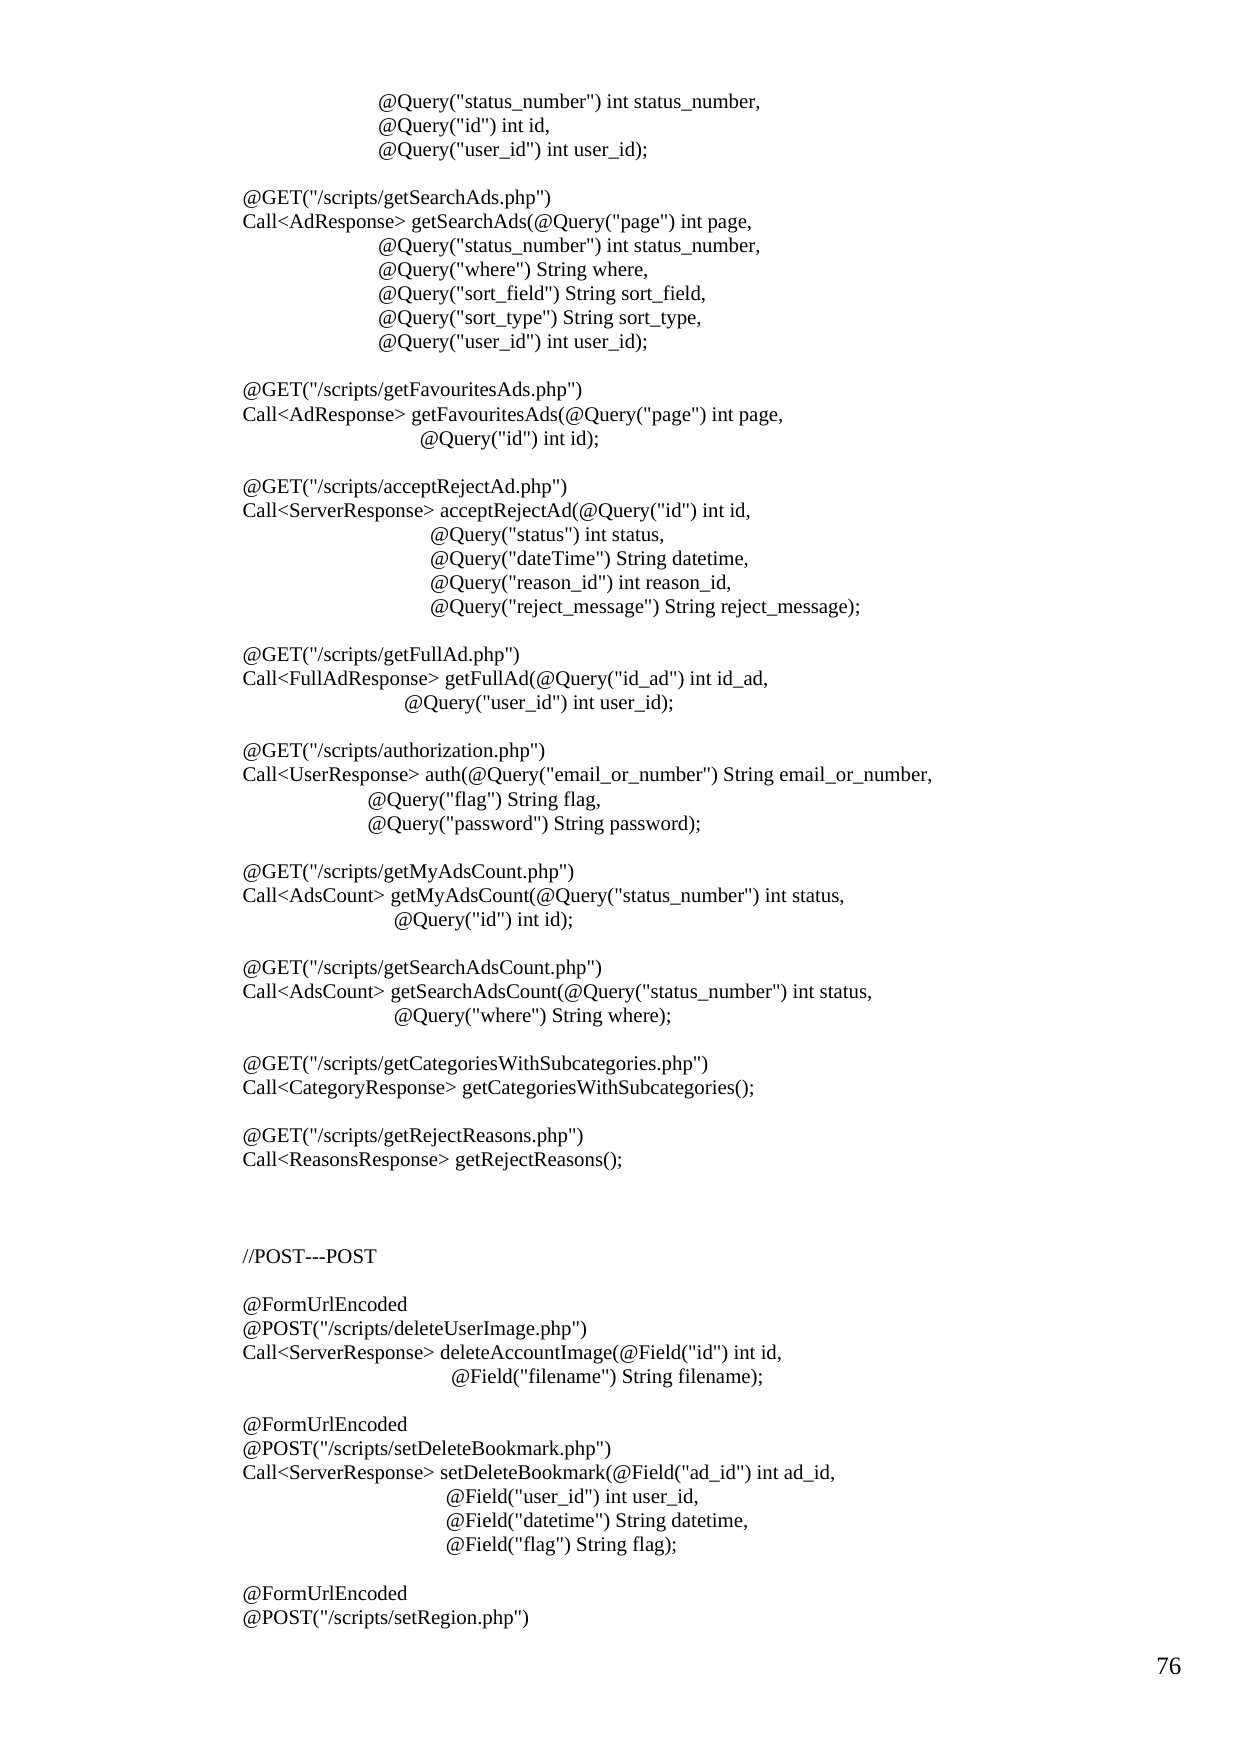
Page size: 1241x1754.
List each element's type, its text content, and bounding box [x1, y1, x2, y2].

text @Field("user_id") int user_id, [148, 1484, 1181, 1508]
text @Query("sort_type") String sort_type, [148, 305, 1181, 329]
text @GET("/scripts/getSearchAds.php") [148, 185, 1181, 209]
text @Query("user_id") int user_id); [148, 329, 1181, 353]
text @POST("/scripts/setRegion.php") [148, 1604, 1181, 1629]
text @Field("datetime") String datetime, [148, 1508, 1181, 1532]
text @FormUrlEncoded [148, 1581, 1181, 1604]
text @POST("/scripts/deleteUserImage.php") [148, 1316, 1181, 1340]
text @Query("password") String password); [148, 811, 1181, 834]
text @FormUrlEncoded [148, 1412, 1181, 1436]
text Call<ServerResponse> setDeleteBookmark(@Field("ad_id") int ad_id, [148, 1460, 1181, 1484]
text @Query("status_number") int status_number, [148, 89, 1181, 113]
text Call<AdsCount> getSearchAdsCount(@Query("status_number") int status, [148, 979, 1181, 1003]
text //POST---POST [148, 1244, 1181, 1268]
text @POST("/scripts/setDeleteBookmark.php") [148, 1436, 1181, 1460]
text @Query("id") int id); [148, 907, 1181, 931]
text @GET("/scripts/getFavouritesAds.php") [148, 377, 1181, 401]
text @Field("filename") String filename); [148, 1364, 1181, 1388]
text Call<AdsCount> getMyAdsCount(@Query("status_number") int status, [148, 883, 1181, 907]
text @GET("/scripts/getMyAdsCount.php") [148, 859, 1181, 883]
text @GET("/scripts/acceptRejectAd.php") [148, 474, 1181, 498]
text @GET("/scripts/getFullAd.php") [148, 642, 1181, 666]
text Call<UserResponse> auth(@Query("email_or_number") String email_or_number, [148, 762, 1181, 786]
text Call<FullAdResponse> getFullAd(@Query("id_ad") int id_ad, [148, 666, 1181, 690]
text Call<CategoryResponse> getCategoriesWithSubcategories(); [148, 1075, 1181, 1099]
text @Query("status_number") int status_number, [148, 233, 1181, 257]
text @Query("dateTime") String datetime, [148, 546, 1181, 570]
text @Field("flag") String flag); [148, 1532, 1181, 1556]
text @Query("where") String where, [148, 257, 1181, 281]
text @Query("reject_message") String reject_message); [148, 594, 1181, 618]
text Call<AdResponse> getSearchAds(@Query("page") int page, [148, 209, 1181, 233]
text @GET("/scripts/getCategoriesWithSubcategories.php") [148, 1051, 1181, 1075]
text @Query("user_id") int user_id); [148, 137, 1181, 161]
text @GET("/scripts/getRejectReasons.php") [148, 1123, 1181, 1147]
text Call<ReasonsResponse> getRejectReasons(); [148, 1147, 1181, 1171]
text @Query("where") String where); [148, 1003, 1181, 1027]
text @GET("/scripts/getSearchAdsCount.php") [148, 955, 1181, 979]
text Call<AdResponse> getFavouritesAds(@Query("page") int page, [148, 401, 1181, 426]
text @FormUrlEncoded [148, 1292, 1181, 1316]
text @Query("reason_id") int reason_id, [148, 570, 1181, 594]
text Call<ServerResponse> acceptRejectAd(@Query("id") int id, [148, 498, 1181, 522]
text Call<ServerResponse> deleteAccountImage(@Field("id") int id, [148, 1340, 1181, 1364]
text @GET("/scripts/authorization.php") [148, 738, 1181, 762]
text @Query("sort_field") String sort_field, [148, 281, 1181, 305]
text @Query("status") int status, [148, 522, 1181, 546]
text @Query("id") int id, [148, 113, 1181, 137]
text @Query("id") int id); [148, 426, 1181, 449]
text @Query("user_id") int user_id); [148, 690, 1181, 714]
text @Query("flag") String flag, [148, 786, 1181, 811]
